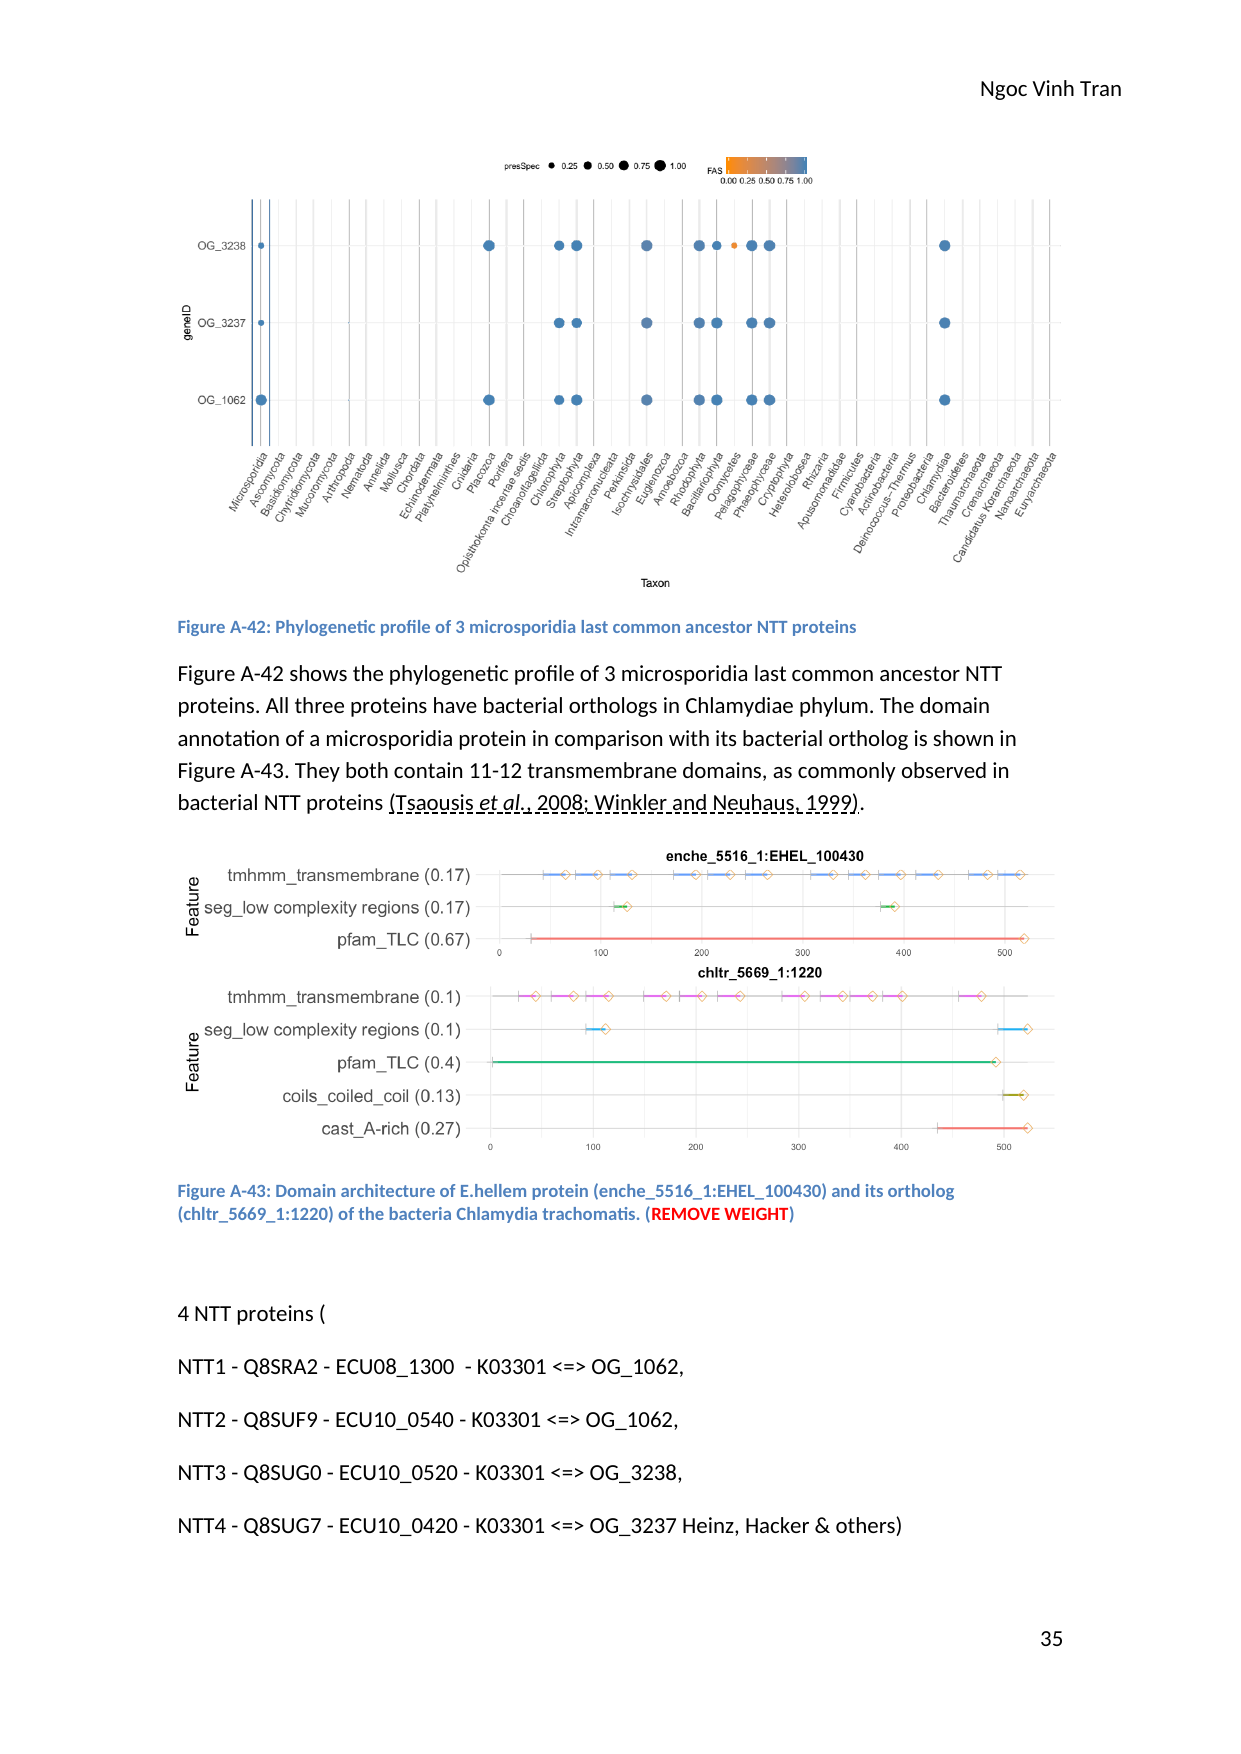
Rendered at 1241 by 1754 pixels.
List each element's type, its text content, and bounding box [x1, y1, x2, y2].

text NTT1 - Q8SRA2 - ECU08_1300 - K03301 <=> OG_1062, [177, 1352, 1063, 1380]
text Figure A-43: Domain architecture of E.hellem protein (enche_5516_1:EHEL_100430) and its ortholog (chltr_5669_1:1220) of the bacteria Chlamydia trachomatis. (REMOVE WEIGHT) [177, 1179, 1063, 1225]
text NTT2 - Q8SUF9 - ECU10_0540 - K03301 <=> OG_1062, [177, 1405, 1063, 1433]
text Figure A-42: Phylogenetic profile of 3 microsporidia last common ancestor NTT proteins [177, 616, 1063, 638]
picture [177, 841, 1063, 1155]
text NTT4 - Q8SUG7 - ECU10_0420 - K03301 <=> OG_3237 Heinz, Hacker & others) [177, 1511, 1063, 1539]
text NTT3 - Q8SUG0 - ECU10_0520 - K03301 <=> OG_3238, [177, 1458, 1063, 1486]
text 4 NTT proteins ( [177, 1299, 1063, 1327]
text Figure A-42 shows the phylogenetic profile of 3 microsporidia last common ancestor NTT proteins. All three proteins have bacterial orthologs in Chlamydiae phylum. The domain annotation of a microsporidia protein in comparison with its bacterial ortholog is shown in Figure A-43. They both contain 11-12 transmembrane domains, as commonly observed in bacterial NTT proteins (Tsaousis et al., 2008; Winkler and Neuhaus, 1999). [177, 659, 1063, 816]
